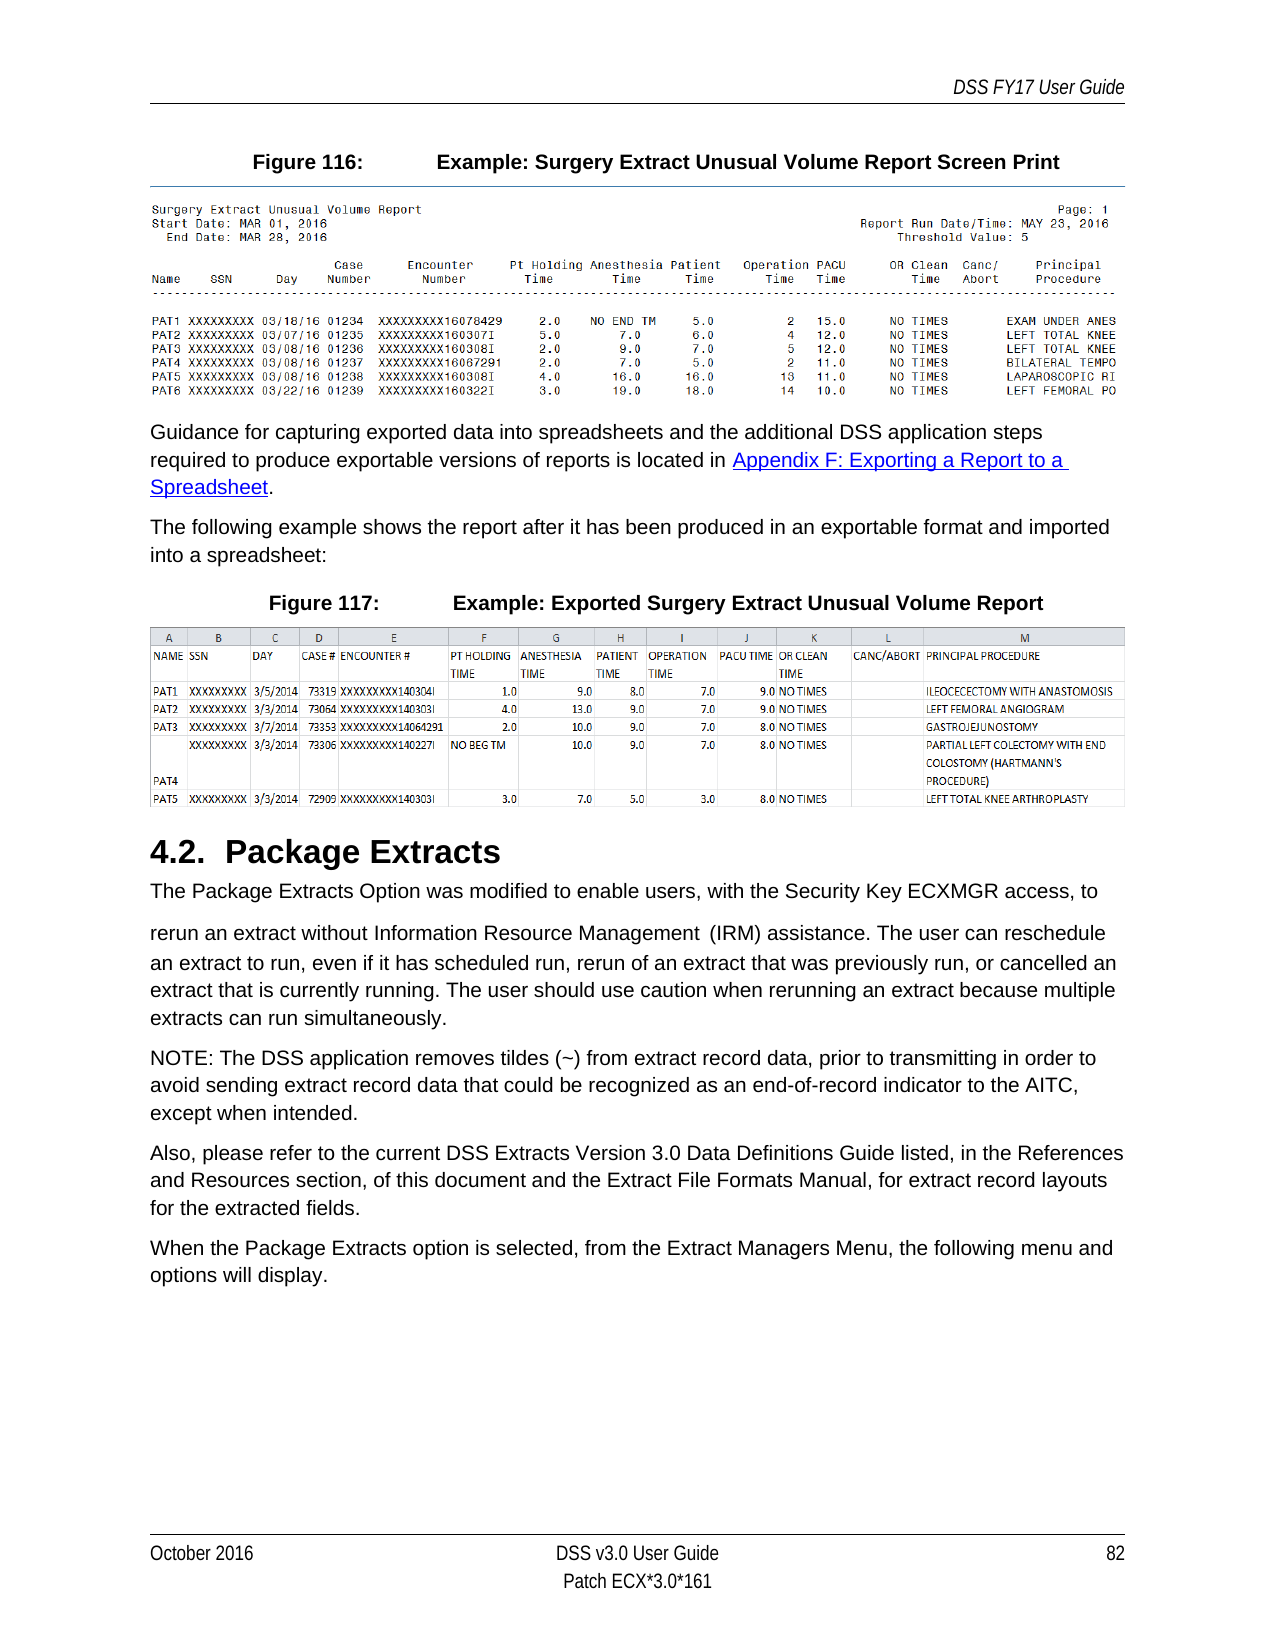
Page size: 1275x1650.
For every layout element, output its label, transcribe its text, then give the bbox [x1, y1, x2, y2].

text The following example shows the report after it has been produced in an exportable format and imported into a spreadsheet: [150, 515, 1125, 567]
text The Package Extracts Option was modified to enable users, with the Security Key ECXMGR access, to rerun an extract without Information Resource Management (IRM) assistance. The user can reschedule an extract to run, even if it has scheduled run, rerun of an extract that was previously run, or cancelled an extract that is currently running. The user should use caution when rerunning an extract because multiple extracts can run simultaneously. [150, 879, 1125, 1029]
picture [150, 627, 1125, 807]
text NOTE: The DSS application removes tildes (~) from extract record data, prior to transmitting in order to avoid sending extract record data that could be recognized as an end-of-record indicator to the AITC, except when intended. [150, 1046, 1125, 1124]
text Example: Exported Surgery Extract Unusual Volume Report [187, 591, 1125, 615]
text Example: Surgery Extract Unusual Volume Report Screen Print [187, 150, 1125, 174]
subtitle Package Extracts [150, 832, 1125, 871]
text Also, please refer to the current DSS Extracts Version 3.0 Data Definitions Guide listed, in the References and Resources section, of this document and the Extract File Formats Manual, for extract record layouts for the extracted fields. [150, 1141, 1125, 1219]
text Guidance for capturing exported data into spreadsheets and the additional DSS application steps required to produce exportable versions of reports is located in Appendix F: Exporting a Report to a Spreadsheet. [150, 420, 1125, 499]
picture [150, 186, 1125, 408]
text When the Package Extracts option is selected, from the Extract Managers Menu, the following menu and options will display. [150, 1236, 1125, 1287]
